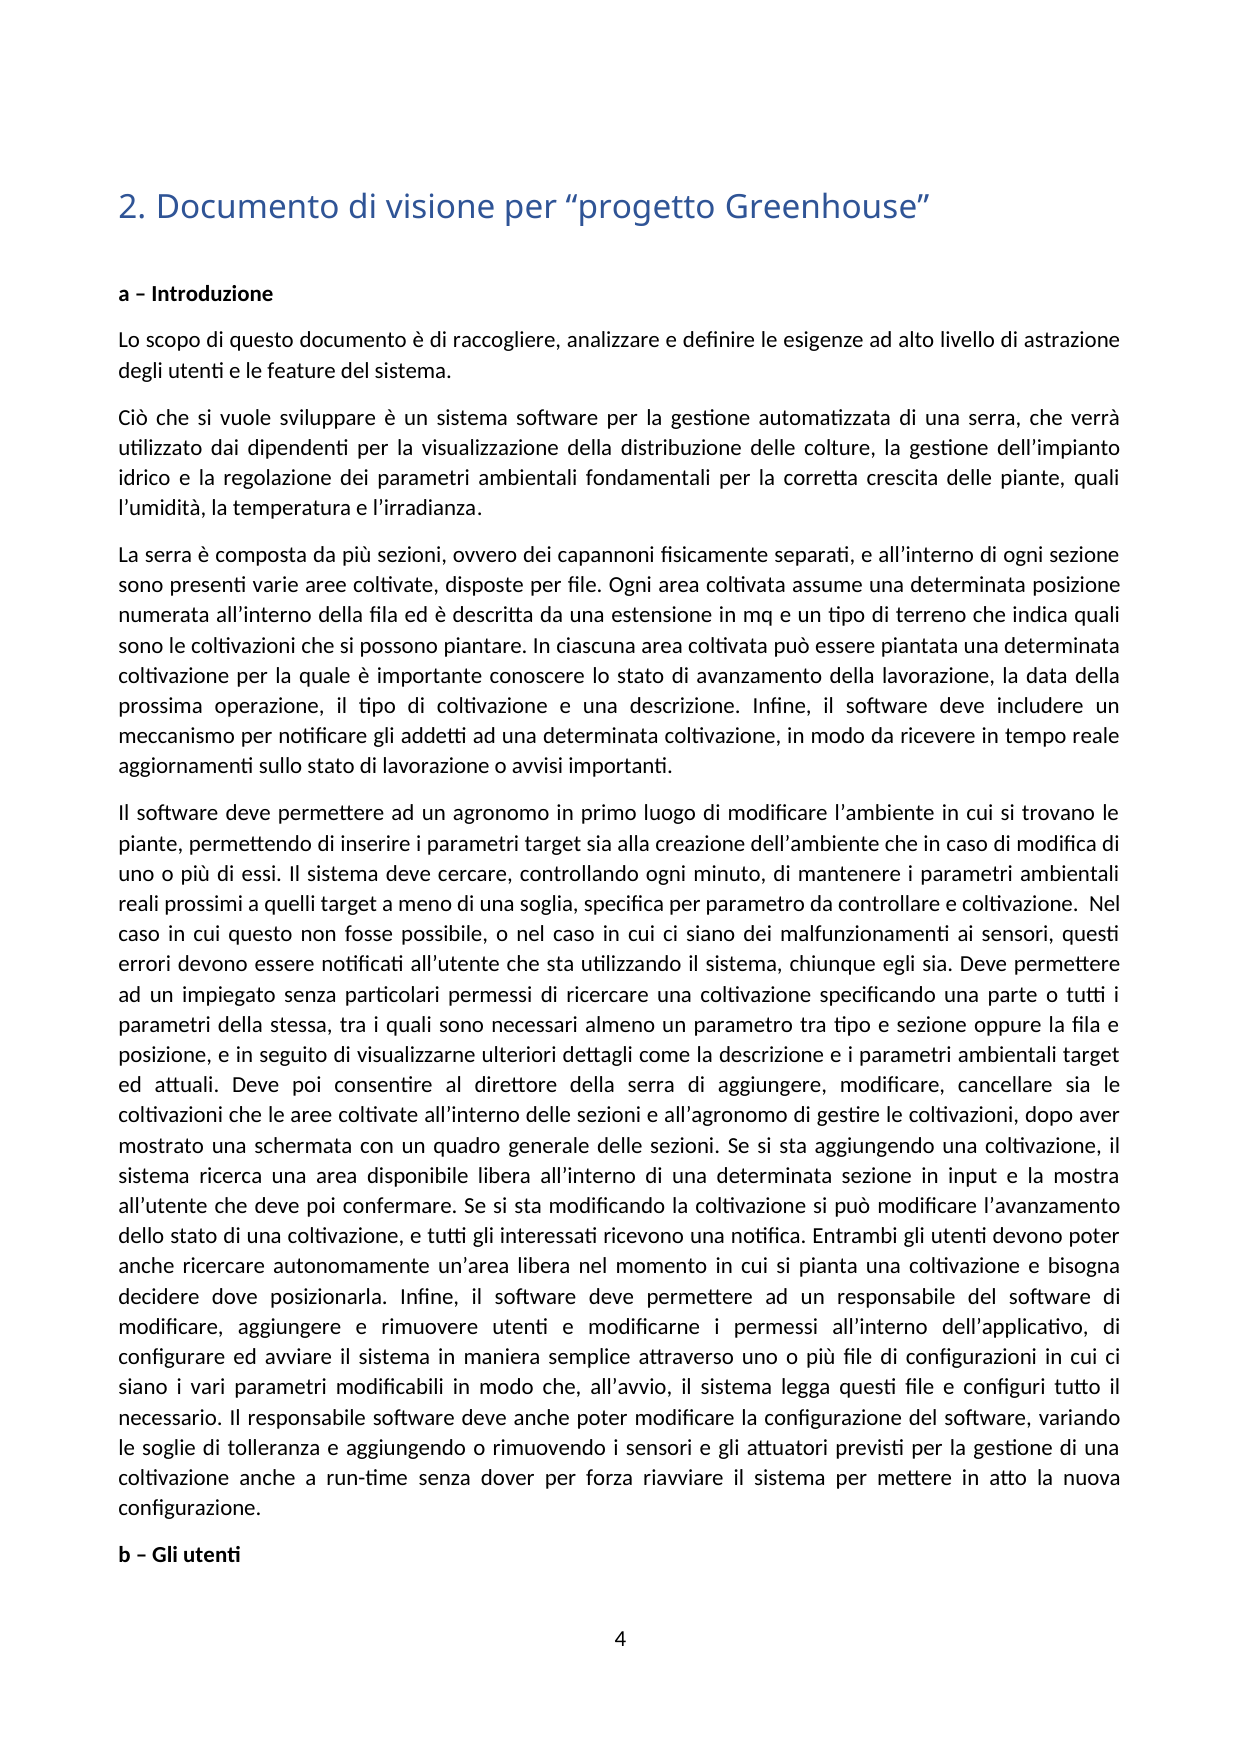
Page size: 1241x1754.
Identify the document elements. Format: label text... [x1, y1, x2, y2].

text Ciò che si vuole sviluppare è un sistema software per la gestione automatizzata di una serra, che verrà utilizzato dai dipendenti per la visualizzazione della distribuzione delle colture, la gestione dell’impianto idrico e la regolazione dei parametri ambientali fondamentali per la corretta crescita delle piante, quali l’umidità, la temperatura e l’irradianza. [118, 403, 1122, 521]
text Lo scopo di questo documento è di raccogliere, analizzare e definire le esigenze ad alto livello di astrazione degli utenti e le feature del sistema. [118, 326, 1122, 384]
subtitle Documento di visione per “progetto Greenhouse” [118, 183, 1122, 228]
text a – Introduzione [118, 279, 1122, 307]
text La serra è composta da più sezioni, ovvero dei capannoni fisicamente separati, e all’interno di ogni sezione sono presenti varie aree coltivate, disposte per file. Ogni area coltivata assume una determinata posizione numerata all’interno della fila ed è descritta da una estensione in mq e un tipo di terreno che indica quali sono le coltivazioni che si possono piantare. In ciascuna area coltivata può essere piantata una determinata coltivazione per la quale è importante conoscere lo stato di avanzamento della lavorazione, la data della prossima operazione, il tipo di coltivazione e una descrizione. Infine, il software deve includere un meccanismo per notificare gli addetti ad una determinata coltivazione, in modo da ricevere in tempo reale aggiornamenti sullo stato di lavorazione o avvisi importanti. [118, 540, 1122, 779]
text b – Gli utenti [118, 1540, 1122, 1568]
text Il software deve permettere ad un agronomo in primo luogo di modificare l’ambiente in cui si trovano le piante, permettendo di inserire i parametri target sia alla creazione dell’ambiente che in caso di modifica di uno o più di essi. Il sistema deve cercare, controllando ogni minuto, di mantenere i parametri ambientali reali prossimi a quelli target a meno di una soglia, specifica per parametro da controllare e coltivazione. Nel caso in cui questo non fosse possibile, o nel caso in cui ci siano dei malfunzionamenti ai sensori, questi errori devono essere notificati all’utente che sta utilizzando il sistema, chiunque egli sia. Deve permettere ad un impiegato senza particolari permessi di ricercare una coltivazione specificando una parte o tutti i parametri della stessa, tra i quali sono necessari almeno un parametro tra tipo e sezione oppure la fila e posizione, e in seguito di visualizzarne ulteriori dettagli come la descrizione e i parametri ambientali target ed attuali. Deve poi consentire al direttore della serra di aggiungere, modificare, cancellare sia le coltivazioni che le aree coltivate all’interno delle sezioni e all’agronomo di gestire le coltivazioni, dopo aver mostrato una schermata con un quadro generale delle sezioni. Se si sta aggiungendo una coltivazione, il sistema ricerca una area disponibile libera all’interno di una determinata sezione in input e la mostra all’utente che deve poi confermare. Se si sta modificando la coltivazione si può modificare l’avanzamento dello stato di una coltivazione, e tutti gli interessati ricevono una notifica. Entrambi gli utenti devono poter anche ricercare autonomamente un’area libera nel momento in cui si pianta una coltivazione e bisogna decidere dove posizionarla. Infine, il software deve permettere ad un responsabile del software di modificare, aggiungere e rimuovere utenti e modificarne i permessi all’interno dell’applicativo, di configurare ed avviare il sistema in maniera semplice attraverso uno o più file di configurazioni in cui ci siano i vari parametri modificabili in modo che, all’avvio, il sistema legga questi file e configuri tutto il necessario. Il responsabile software deve anche poter modificare la configurazione del software, variando le soglie di tolleranza e aggiungendo o rimuovendo i sensori e gli attuatori previsti per la gestione di una coltivazione anche a run-time senza dover per forza riavviare il sistema per mettere in atto la nuova configurazione. [118, 798, 1122, 1521]
